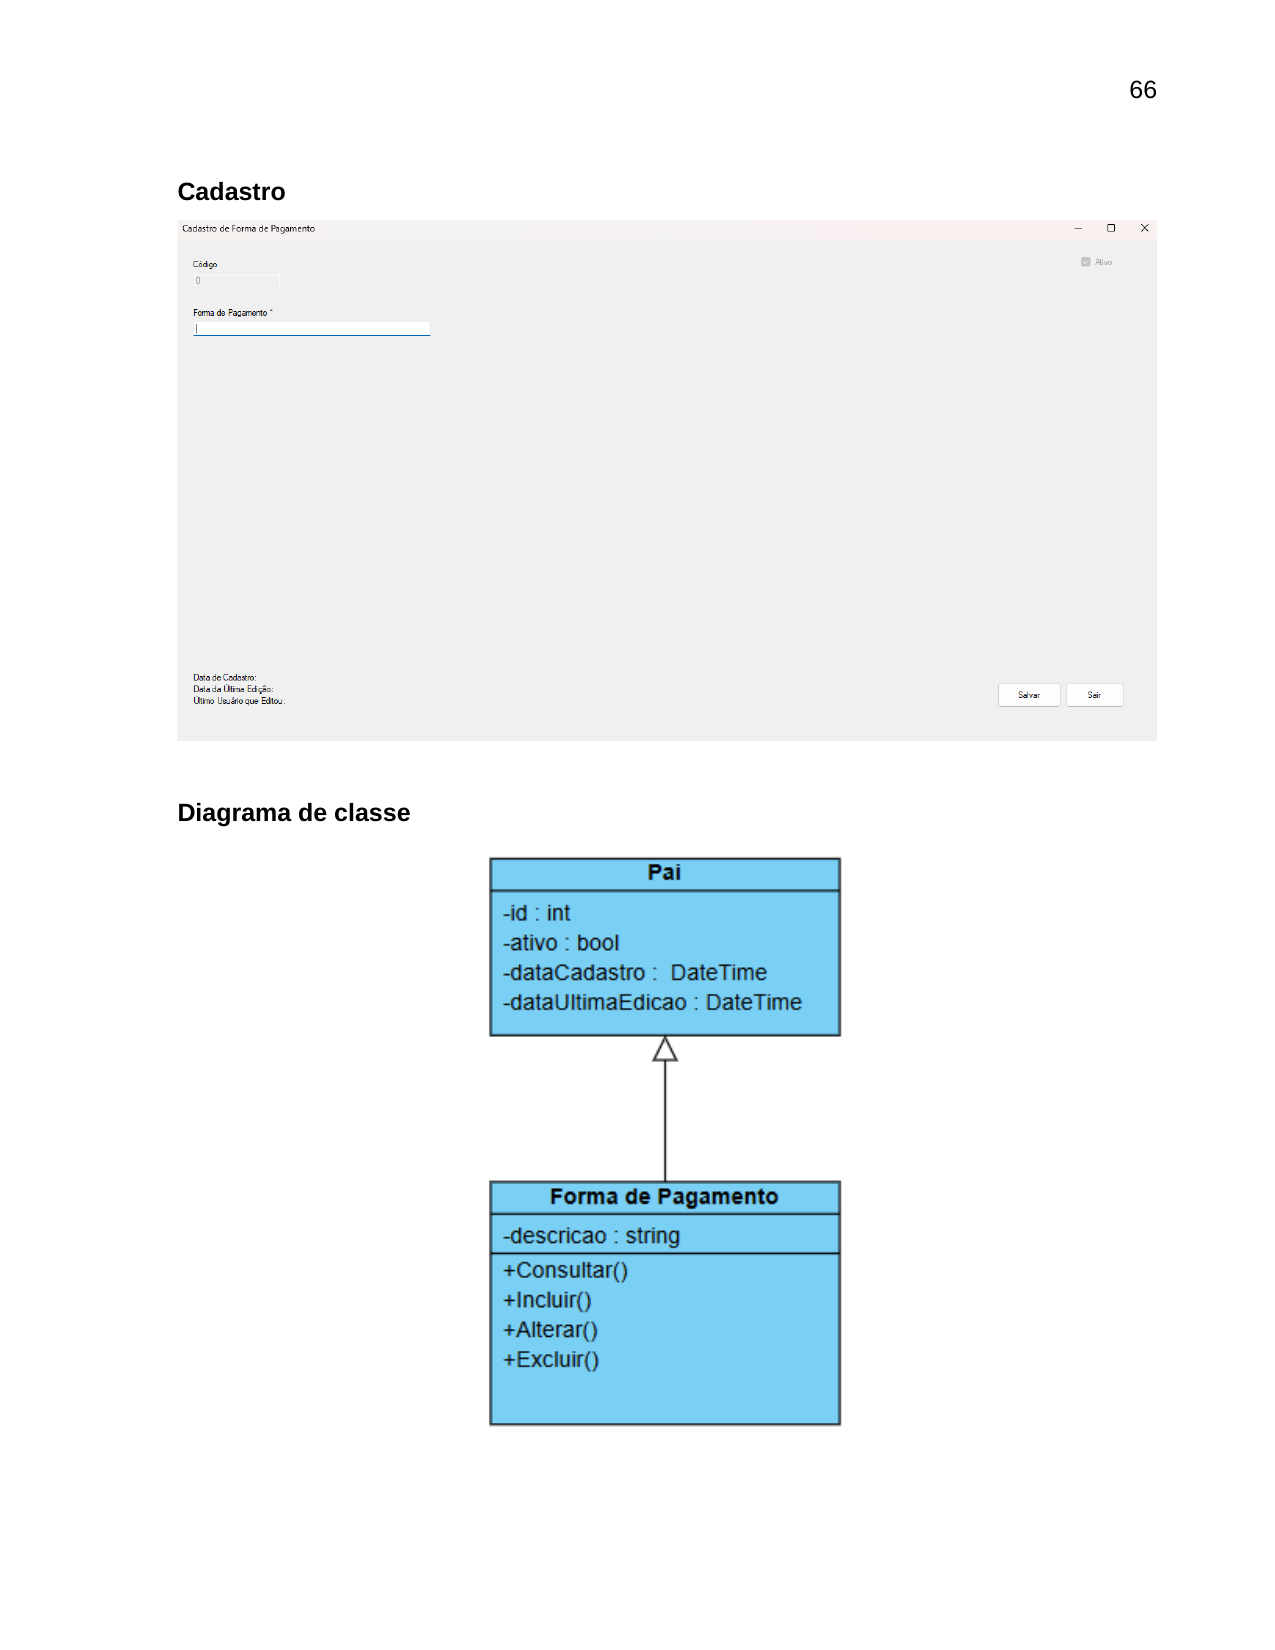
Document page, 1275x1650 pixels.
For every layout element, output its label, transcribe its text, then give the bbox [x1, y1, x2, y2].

picture [177, 220, 1157, 741]
text Diagrama de classe [177, 798, 1157, 827]
text Cadastro [177, 177, 1157, 206]
picture [477, 841, 857, 1433]
